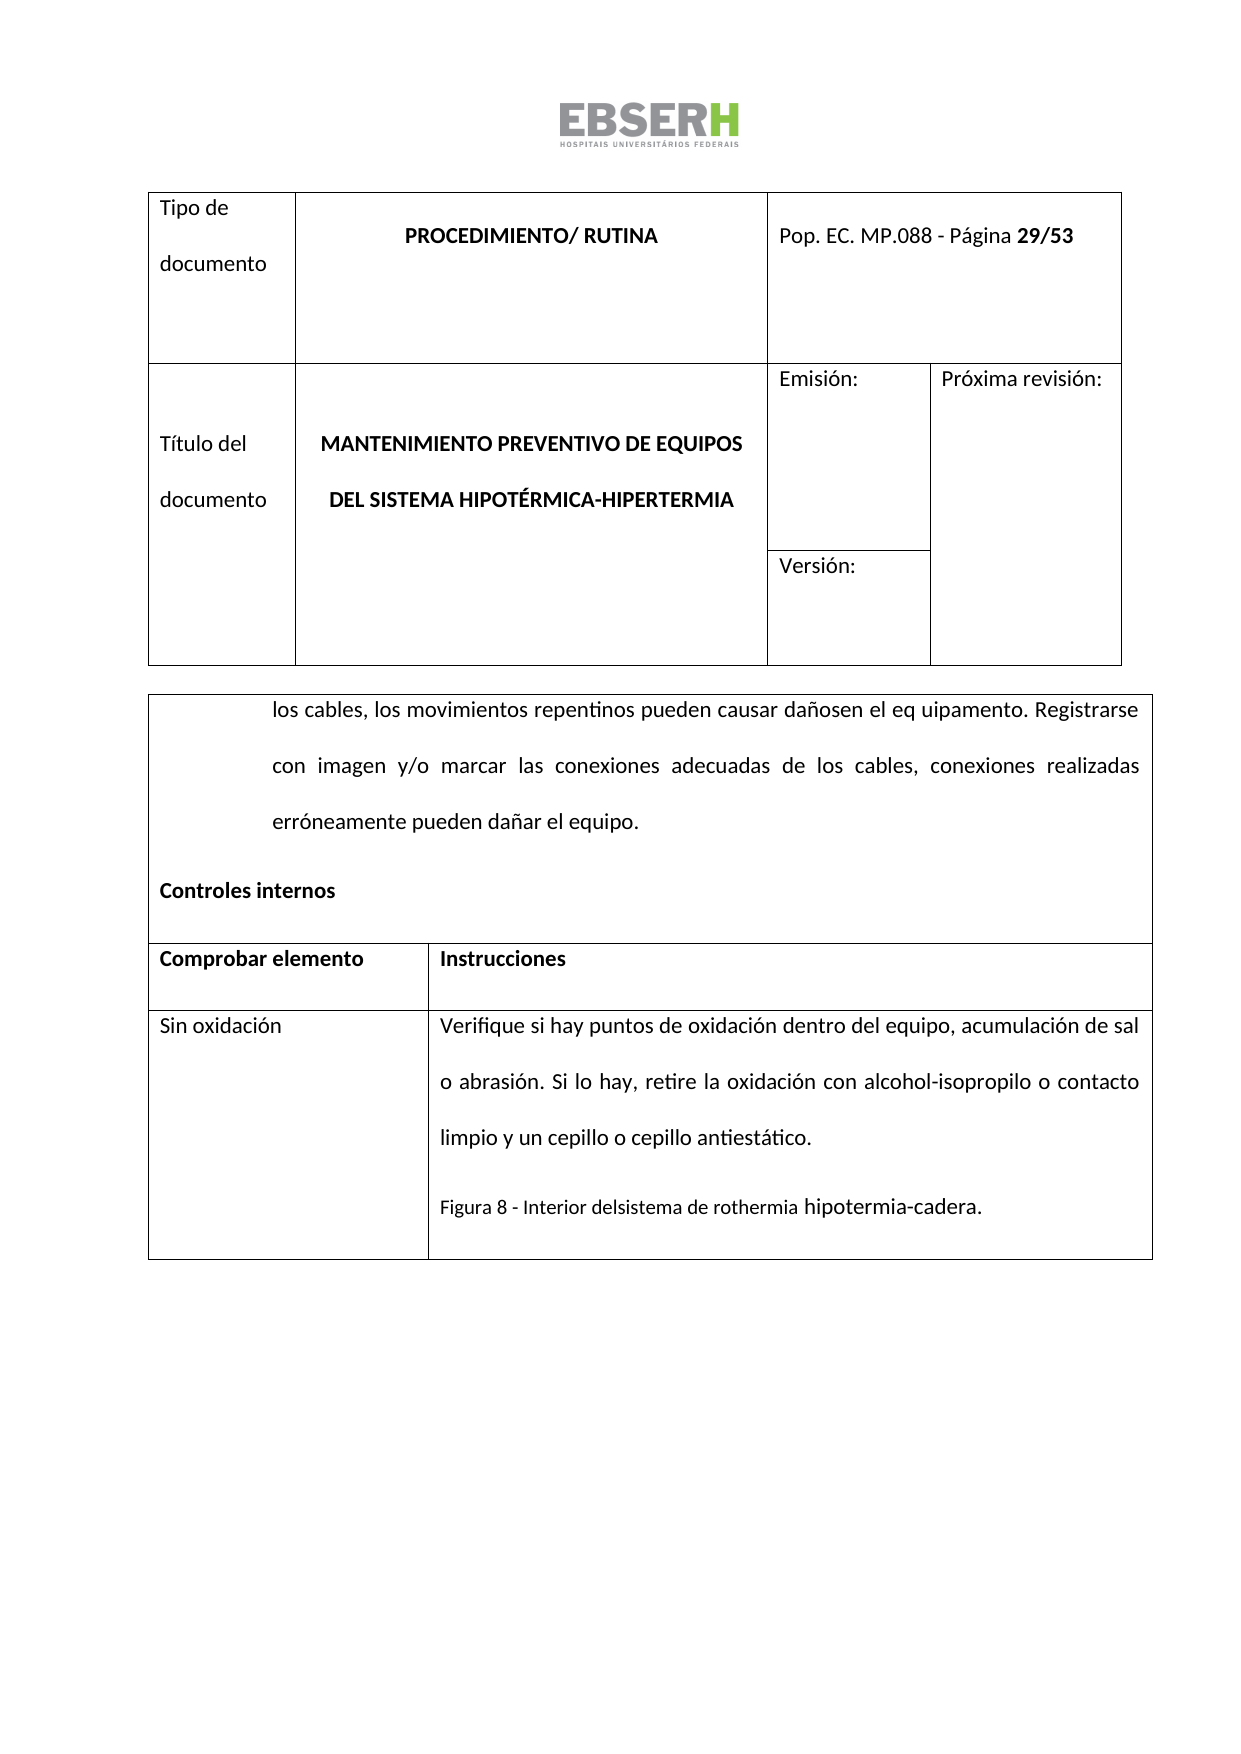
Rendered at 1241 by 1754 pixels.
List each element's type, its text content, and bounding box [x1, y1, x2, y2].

table_cell Asegúrese de que el equipo esté apagado y apagado de la red eléctrica antes de iniciar las comprobaciones internas. Los controles internos solo pueden realizarse en equipos propiedad del hospital y no sujetos a contratos de mantenimiento, alquiler, compost y/o garantía. Por lo general, los tornillos que sujetan la carcasa de los equipos de tipo hipotermia-hipertermia se encuentran en su parte posterior y lateral. Antes de iniciar la abertura, desconecte todos los cables externos que estén conectados al equipo. Después de quitar los tornillos retire la carcasa lentamente, puede ser necesario desconectar los cables, los movimientos repentinos pueden causar dañosen el eq uipamento. Registrarse con imagen y/o marcar las conexiones adecuadas de los cables, conexiones realizadas erróneamente pueden dañar el equipo. Controles internos [149, 695, 1152, 943]
picture [558, 101, 741, 147]
table_cell Sin oxidación [149, 1011, 428, 1259]
table_cell Instrucciones [429, 944, 1152, 1010]
table_cell Verifique si hay puntos de oxidación dentro del equipo, acumulación de sal o abrasión. Si lo hay, retire la oxidación con alcohol-isopropilo o contacto limpio y un cepillo o cepillo antiestático. Figura 8 - Interior delsistema de rothermia hipotermia-cadera. Fuente: Elaboración propia (2022) [429, 1011, 1152, 1259]
table_cell Comprobar elemento [149, 944, 428, 1010]
